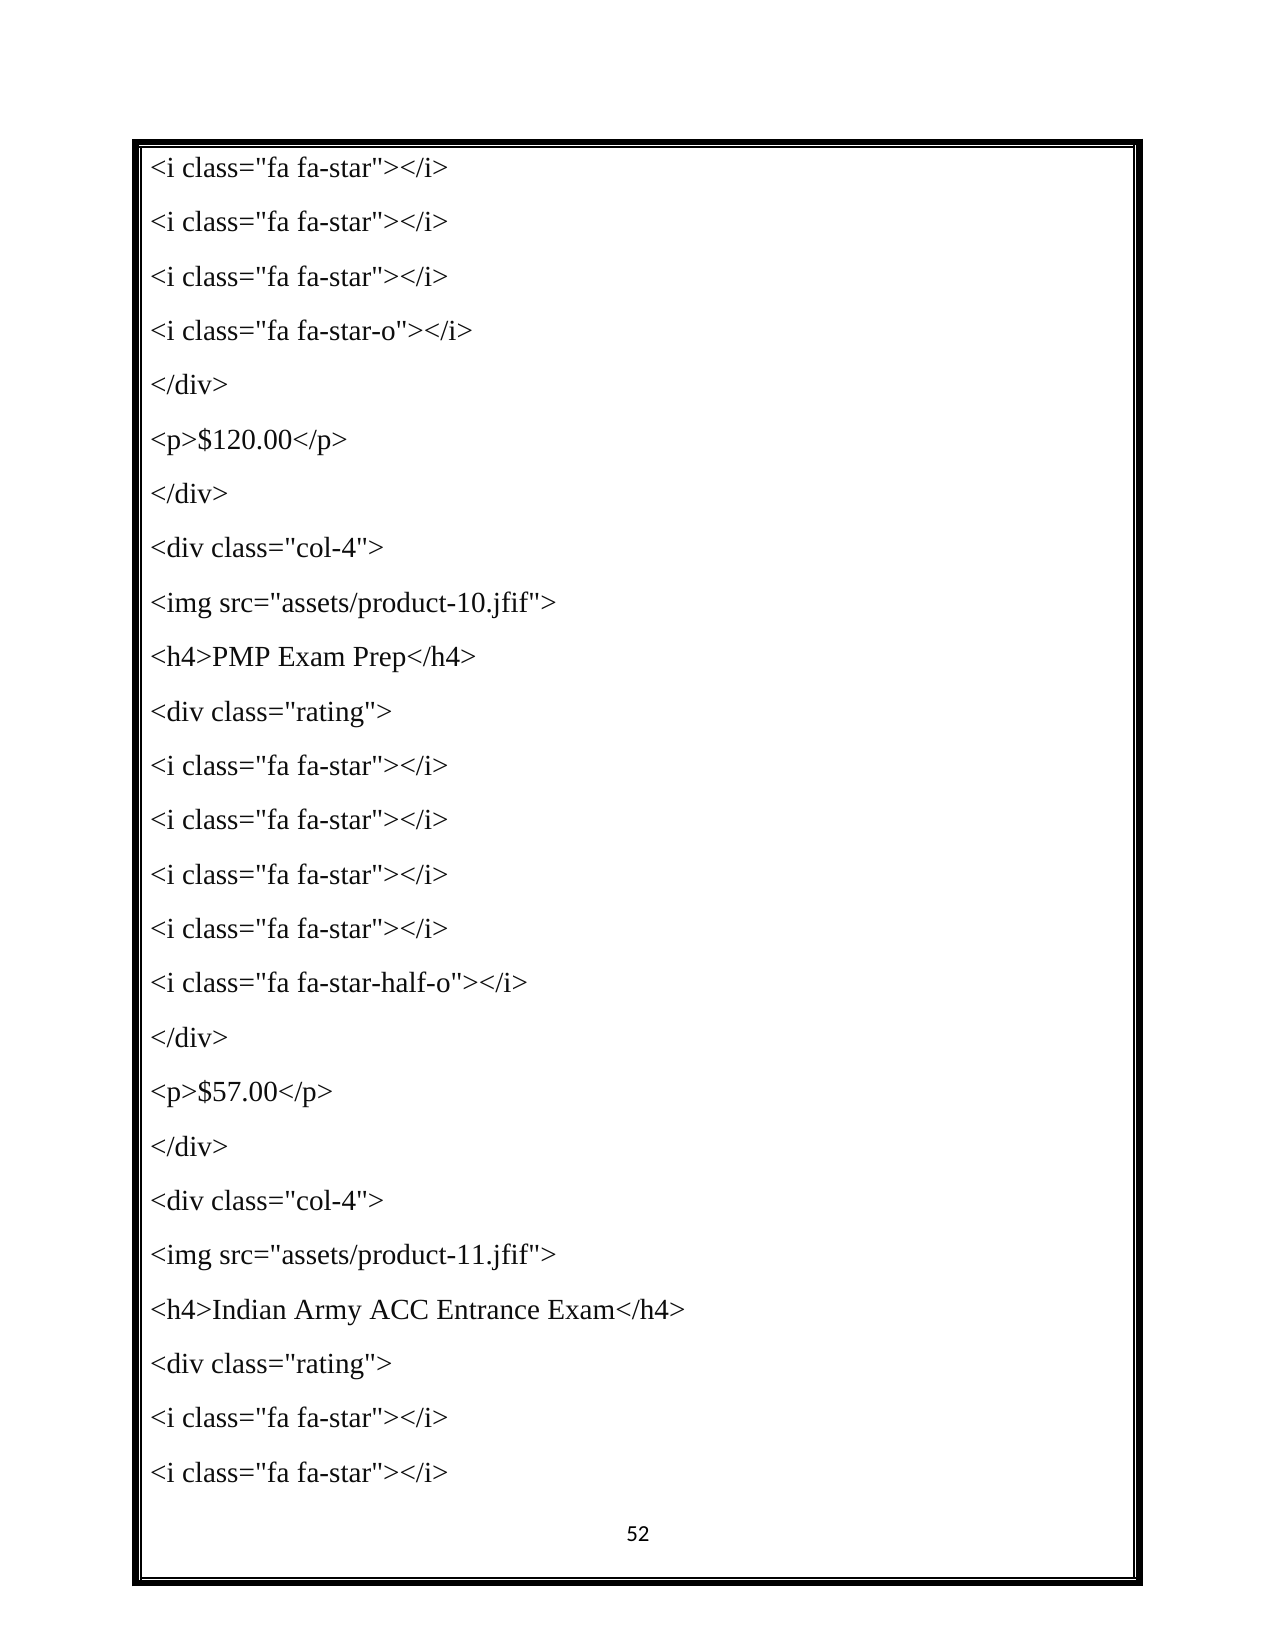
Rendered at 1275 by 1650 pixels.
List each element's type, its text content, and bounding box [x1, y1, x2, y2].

text <i class="fa fa-star"></i> [150, 802, 1125, 836]
text <img src="assets/product-10.jfif"> [150, 585, 1125, 618]
text <i class="fa fa-star"></i> [150, 748, 1125, 782]
text </div> [150, 367, 1125, 401]
text <i class="fa fa-star"></i> [150, 204, 1125, 238]
text <div class="col-4"> [150, 1183, 1125, 1217]
text <h4>Indian Army ACC Entrance Exam</h4> [150, 1292, 1125, 1325]
text <i class="fa fa-star-o"></i> [150, 313, 1125, 347]
text <p>$57.00</p> [150, 1074, 1125, 1108]
text <i class="fa fa-star"></i> [150, 857, 1125, 890]
text <i class="fa fa-star-half-o"></i> [150, 966, 1125, 999]
text <img src="assets/product-11.jfif"> [150, 1237, 1125, 1271]
text <div class="col-4"> [150, 531, 1125, 564]
text </div> [150, 1020, 1125, 1053]
text </div> [150, 476, 1125, 510]
text <i class="fa fa-star"></i> [150, 1401, 1125, 1434]
text <p>$120.00</p> [150, 422, 1125, 455]
text <div class="rating"> [150, 694, 1125, 727]
text <h4>PMP Exam Prep</h4> [150, 639, 1125, 673]
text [150, 1455, 1125, 1488]
text </div> [150, 1129, 1125, 1162]
text <i class="fa fa-star"></i> [150, 259, 1125, 292]
text <i class="fa fa-star"></i> [150, 911, 1125, 945]
text <div class="rating"> [150, 1346, 1125, 1380]
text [150, 150, 1125, 183]
